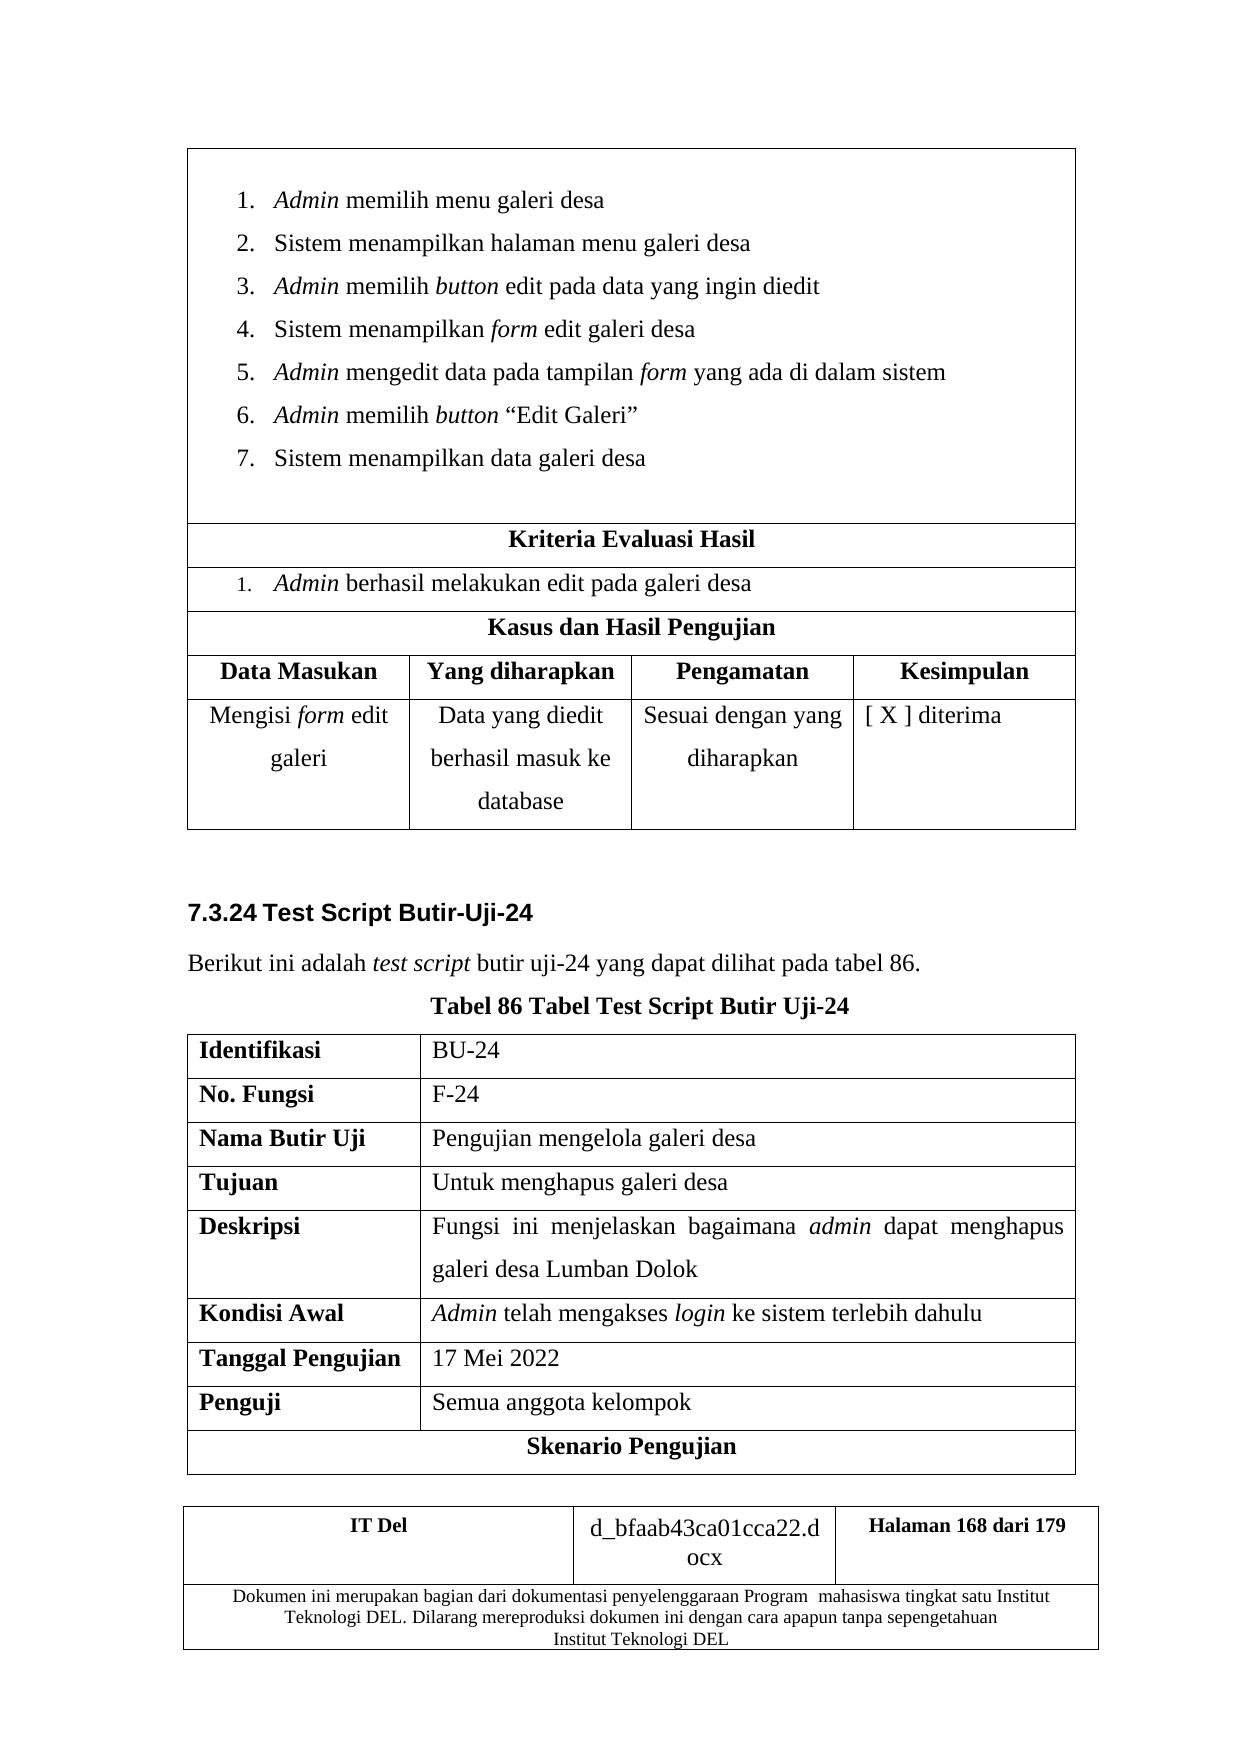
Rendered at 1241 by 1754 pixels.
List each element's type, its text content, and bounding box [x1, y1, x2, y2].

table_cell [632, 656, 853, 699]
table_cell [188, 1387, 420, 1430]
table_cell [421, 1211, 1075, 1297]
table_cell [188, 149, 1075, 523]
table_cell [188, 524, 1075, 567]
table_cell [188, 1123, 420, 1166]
subtitle Test Script Butir-Uji-24 [187, 898, 1092, 927]
text Berikut ini adalah test script butir uji-24 yang dapat dilihat pada tabel 86. [187, 948, 1092, 977]
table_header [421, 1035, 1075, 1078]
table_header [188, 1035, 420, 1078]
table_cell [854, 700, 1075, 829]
text Tabel 86 Tabel Test Script Butir Uji-24 [187, 991, 1092, 1020]
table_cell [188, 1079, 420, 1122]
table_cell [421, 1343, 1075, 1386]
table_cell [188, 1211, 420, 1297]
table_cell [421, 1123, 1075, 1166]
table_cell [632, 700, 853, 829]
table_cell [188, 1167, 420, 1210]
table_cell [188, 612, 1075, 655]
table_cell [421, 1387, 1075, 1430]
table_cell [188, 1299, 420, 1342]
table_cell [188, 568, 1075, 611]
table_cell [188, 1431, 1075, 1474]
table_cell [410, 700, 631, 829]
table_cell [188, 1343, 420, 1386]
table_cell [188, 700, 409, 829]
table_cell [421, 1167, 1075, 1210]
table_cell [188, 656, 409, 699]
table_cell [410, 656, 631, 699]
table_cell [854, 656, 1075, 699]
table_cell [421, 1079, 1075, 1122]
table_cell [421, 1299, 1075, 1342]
